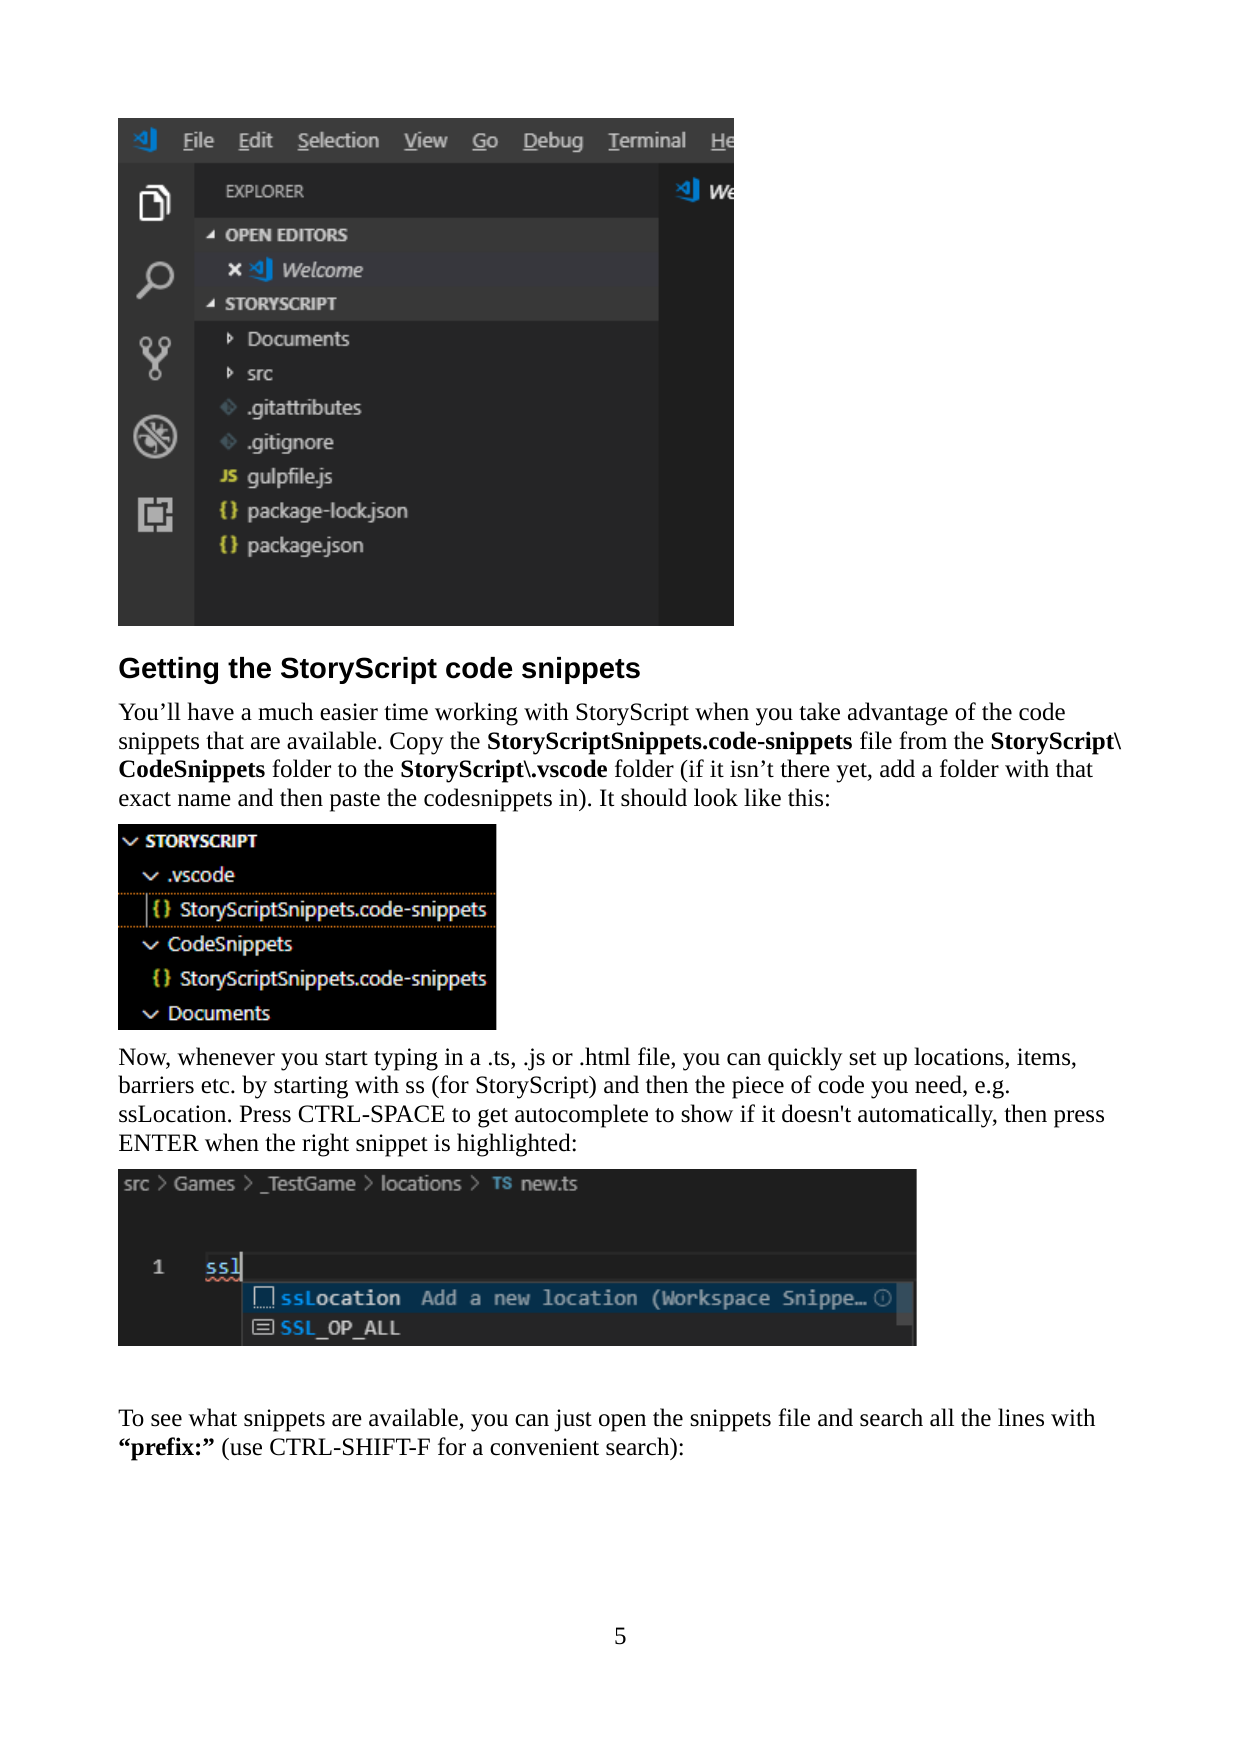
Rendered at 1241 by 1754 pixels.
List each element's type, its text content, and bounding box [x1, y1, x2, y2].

text You’ll have a much easier time working with StoryScript when you take advantage of the code snippets that are available. Copy the StoryScriptSnippets.code-snippets file from the StoryScript\CodeSnippets folder to the StoryScript\.vscode folder (if it isn’t there yet, add a folder with that exact name and then paste the codesnippets in). It should look like this: [118, 697, 1122, 812]
subtitle Getting the StoryScript code snippets [118, 651, 1122, 684]
picture [118, 824, 497, 1030]
text Now, whenever you start typing in a .ts, .js or .html file, you can quickly set up locations, items, barriers etc. by starting with ss (for StoryScript) and then the piece of code you need, e.g. ssLocation. Press CTRL-SPACE to get autocomplete to show if it doesn't automatically, then press ENTER when the right snippet is highlighted: [118, 1042, 1122, 1157]
picture [118, 1169, 917, 1346]
text To see what snippets are available, you can just open the snippets file and search all the lines with “prefix:” (use CTRL-SHIFT-F for a convenient search): [118, 1403, 1122, 1461]
picture [118, 118, 734, 626]
